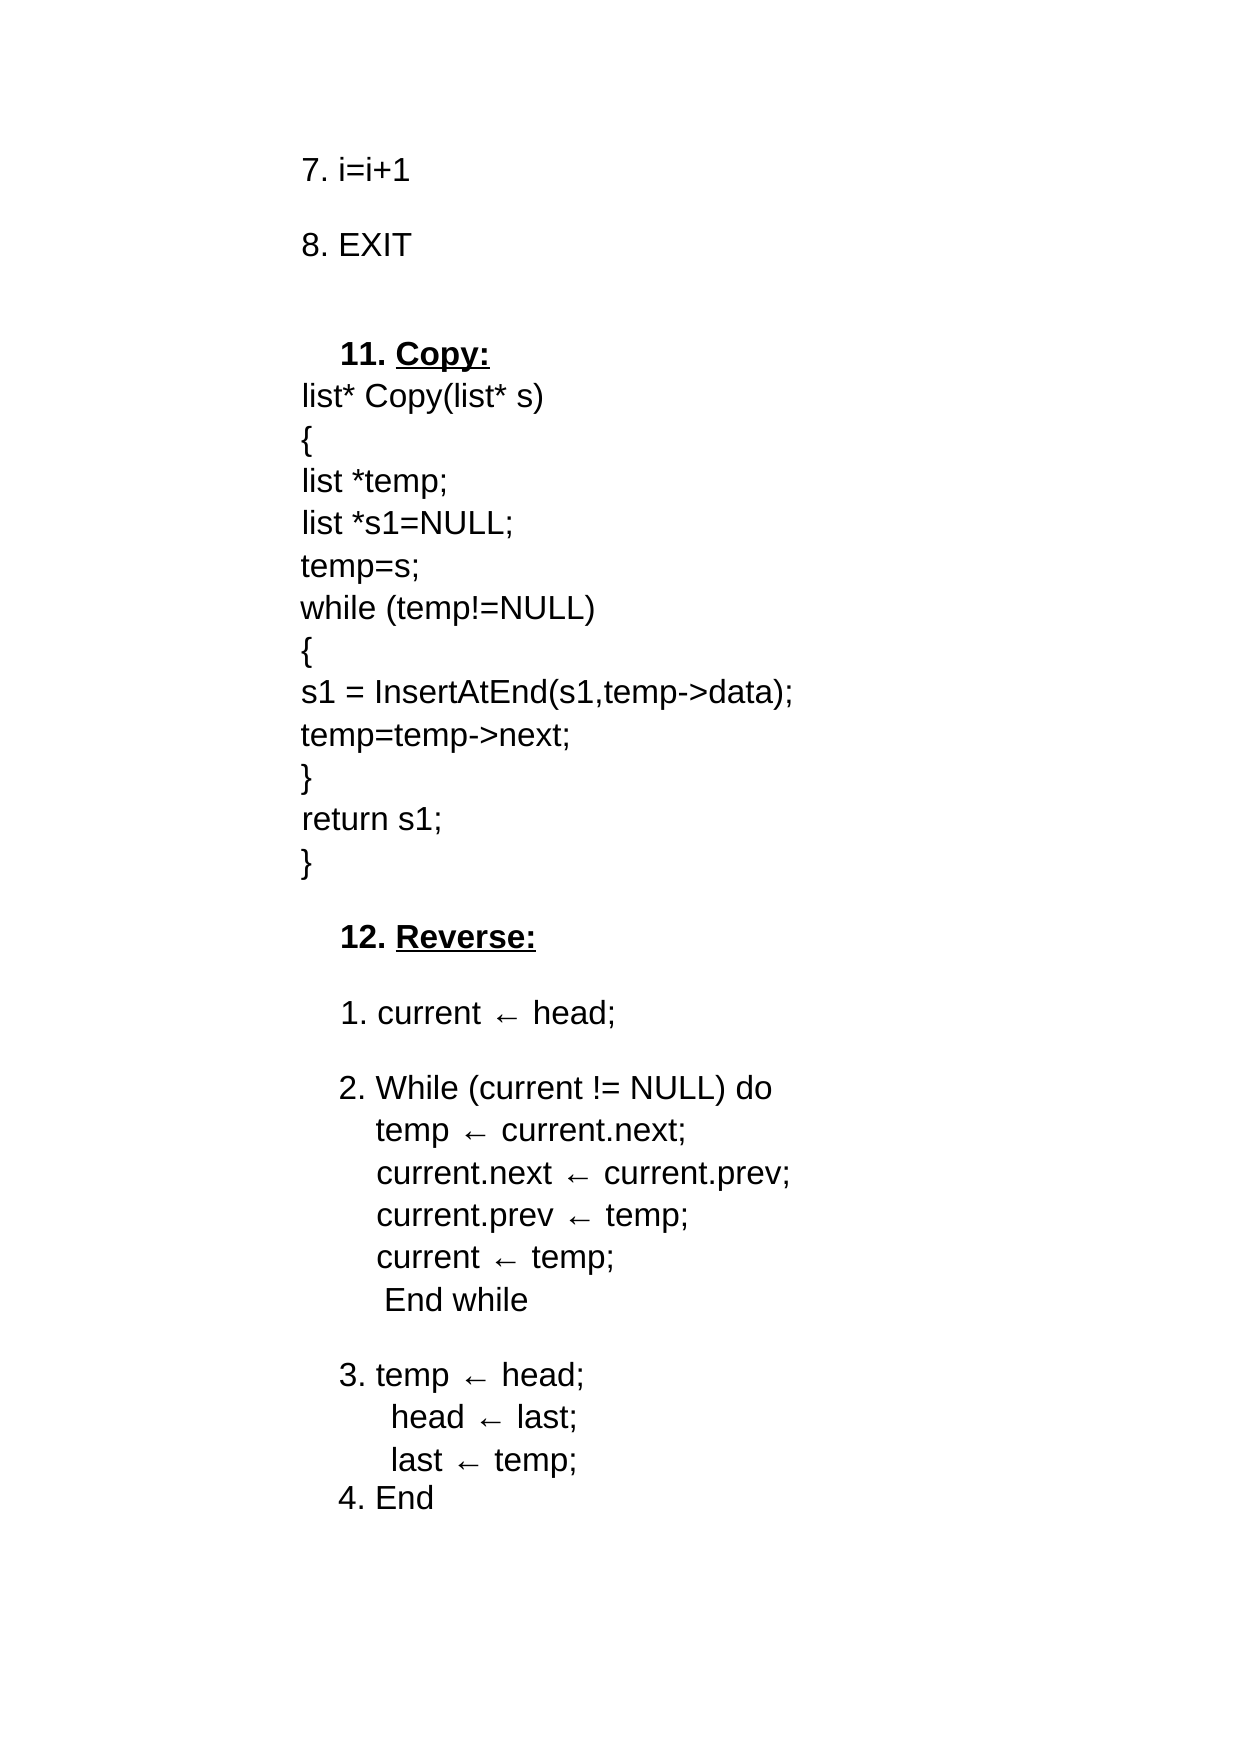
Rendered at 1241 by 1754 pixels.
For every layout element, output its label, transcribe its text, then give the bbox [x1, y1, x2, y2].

text } [301, 842, 1090, 880]
text list *s1=NULL; [302, 503, 1090, 542]
text list* Copy(list* s) [302, 377, 1090, 415]
text 1. current ← head; [340, 993, 1090, 1031]
text { [301, 630, 1090, 669]
text temp ← current.next; [375, 1111, 1090, 1149]
text 3. temp ← head; [338, 1355, 1090, 1393]
text list *temp; [302, 461, 1090, 499]
text head ← last; [391, 1397, 1090, 1436]
text 12. Reverse: [340, 917, 1090, 955]
text return s1; [302, 799, 1090, 838]
text current ← temp; [376, 1237, 1090, 1276]
text s1 = InsertAtEnd(s1,temp->data); [301, 673, 1090, 711]
text last ← temp; [391, 1440, 1090, 1478]
text 8. EXIT [301, 225, 1090, 264]
text } [301, 757, 1090, 796]
text { [301, 419, 1090, 457]
text 11. Copy: [340, 334, 1090, 372]
text 7. i=i+1 [301, 150, 1090, 188]
text current.next ← current.prev; [376, 1153, 1090, 1191]
text End while [384, 1280, 1090, 1318]
text temp=s; [300, 546, 1090, 584]
text current.prev ← temp; [376, 1195, 1090, 1233]
text 2. While (current != NULL) do [338, 1068, 1090, 1107]
text temp=temp->next; [300, 715, 1090, 753]
text 4. End [338, 1478, 1090, 1517]
text while (temp!=NULL) [300, 588, 1090, 626]
